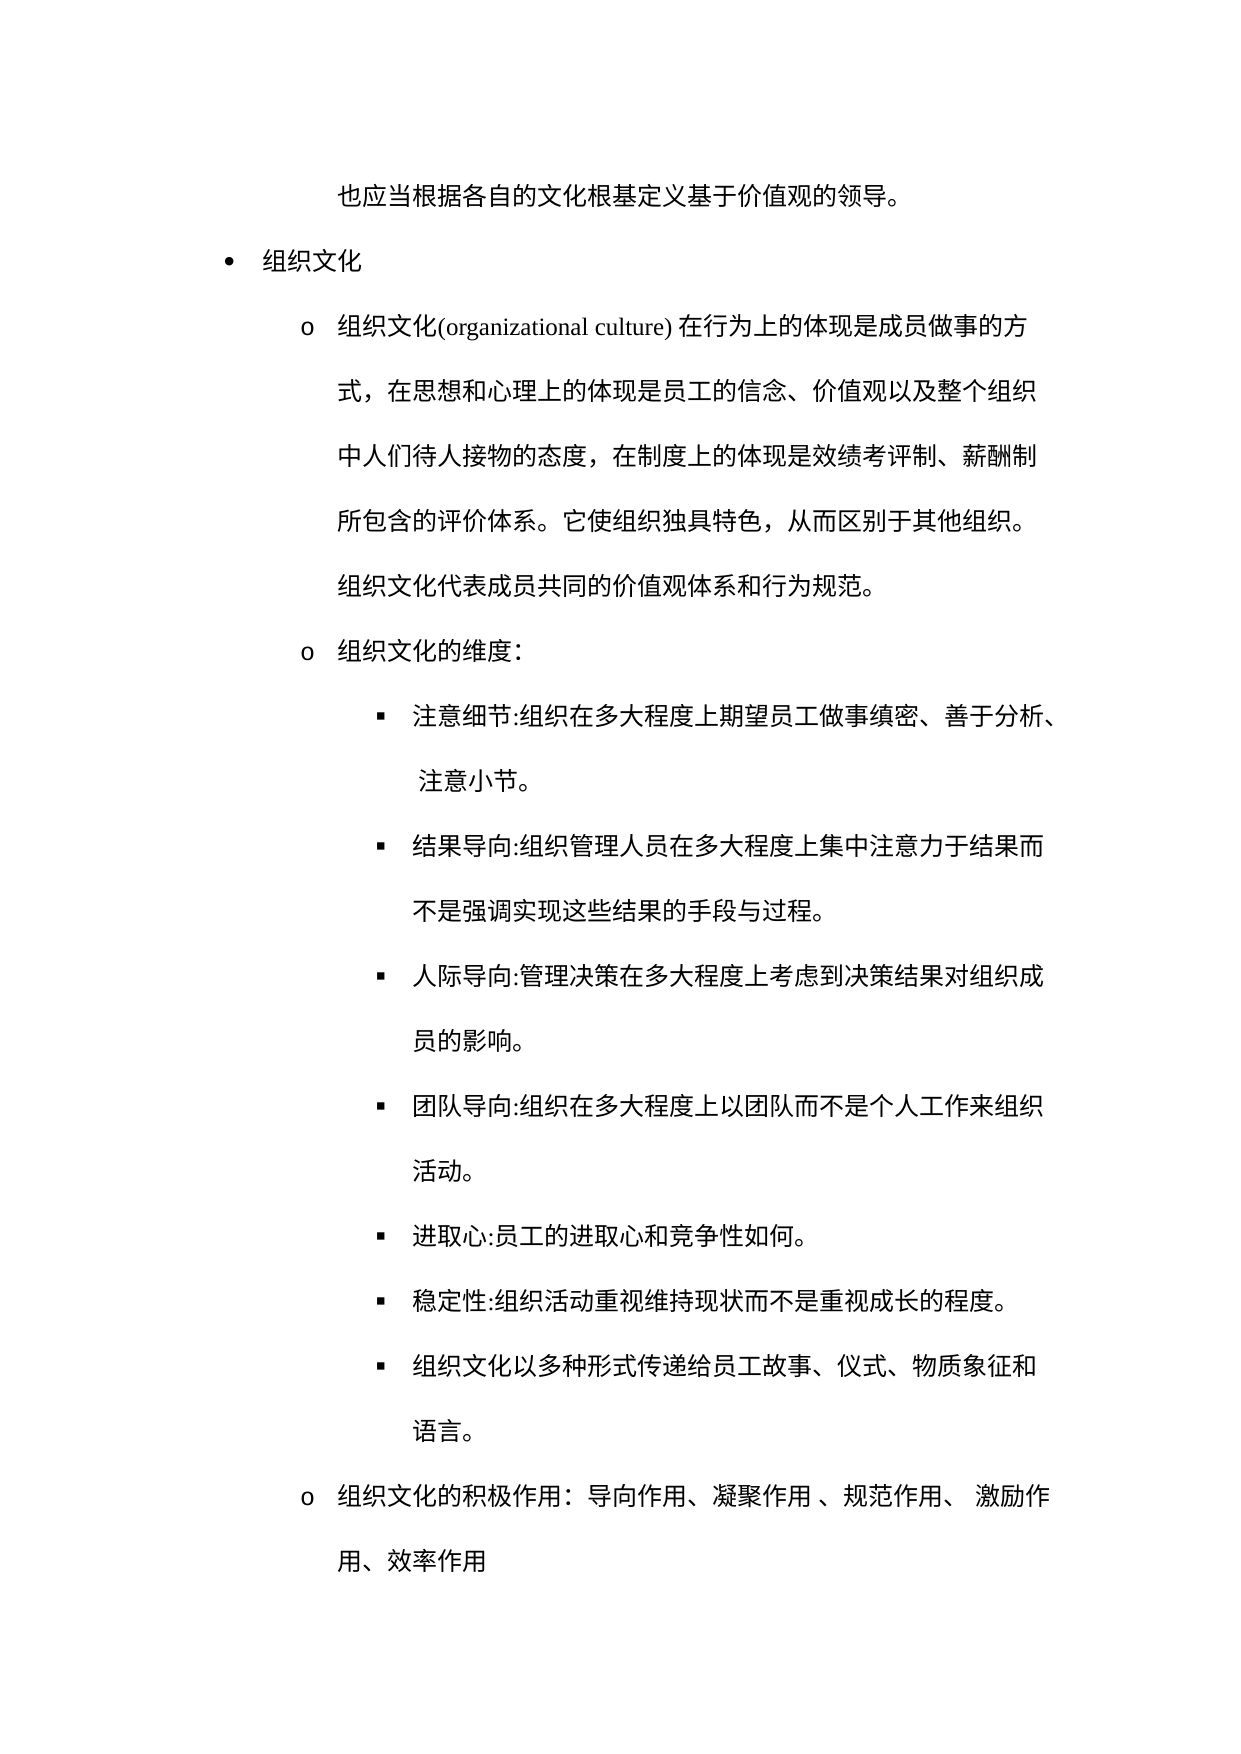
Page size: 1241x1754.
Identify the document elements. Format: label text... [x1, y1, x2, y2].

list 组织文化 [225, 227, 1053, 292]
list 人际导向:管理决策在多大程度上考虑到决策结果对组织成员的影响。 [375, 942, 1053, 1072]
list 结果导向:组织管理人员在多大程度上集中注意力于结果而不是强调实现这些结果的手段与过程。 [375, 812, 1053, 942]
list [300, 162, 1053, 227]
list 组织文化的积极作用：导向作用、凝聚作用 、规范作用、 激励作用、效率作用 [300, 1462, 1053, 1592]
list 组织文化(organizational culture) 在行为上的体现是成员做事的方式，在思想和心理上的体现是员工的信念、价值观以及整个组织中人们待人接物的态度，在制度上的体现是效绩考评制、薪酬制所包含的评价体系。它使组织独具特色，从而区别于其他组织。组织文化代表成员共同的价值观体系和行为规范。 [300, 292, 1053, 617]
list 进取心:员工的进取心和竞争性如何。 [375, 1202, 1053, 1267]
list 团队导向:组织在多大程度上以团队而不是个人工作来组织 活动。 [375, 1072, 1053, 1202]
list 组织文化以多种形式传递给员工故事、仪式、物质象征和语言。 [375, 1332, 1053, 1462]
list 稳定性:组织活动重视维持现状而不是重视成长的程度。 [375, 1267, 1053, 1332]
list 注意细节:组织在多大程度上期望员工做事缜密、善于分析、 注意小节。 [375, 682, 1053, 812]
list 组织文化的维度： [300, 617, 1053, 682]
